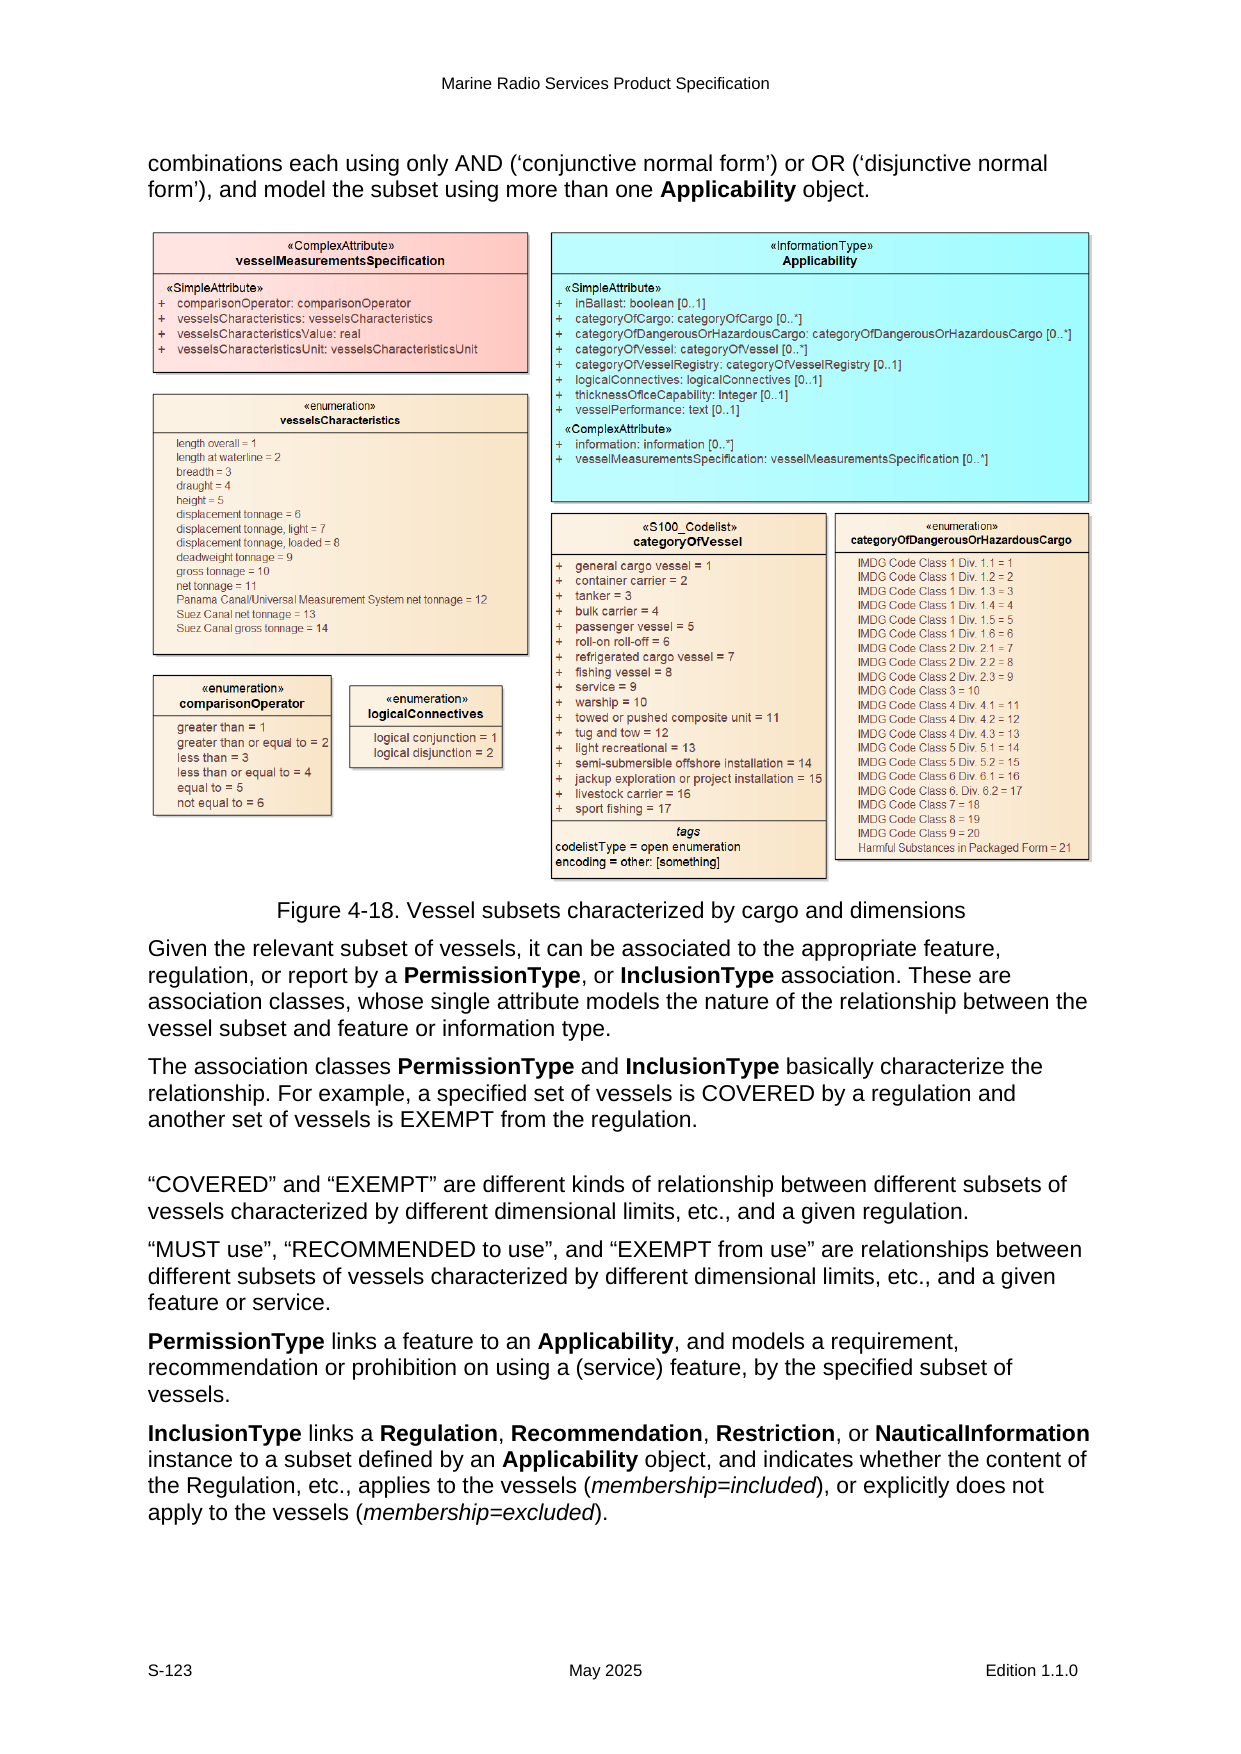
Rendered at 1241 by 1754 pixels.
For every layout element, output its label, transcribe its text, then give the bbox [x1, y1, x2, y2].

text Figure 4-18. Vessel subsets characterized by cargo and dimensions [148, 897, 1094, 923]
text PermissionType links a feature to an Applicability, and models a requirement, recommendation or prohibition on using a (service) feature, by the specified subset of vessels. [148, 1328, 1094, 1407]
text “MUST use”, “RECOMMENDED to use”, and “EXEMPT from use” are relationships between different subsets of vessels characterized by different dimensional limits, etc., and a given feature or service. [148, 1236, 1094, 1316]
text The association classes PermissionType and InclusionType basically characterize the relationship. For example, a specified set of vessels is COVERED by a regulation and another set of vessels is EXEMPT from the regulation. [148, 1053, 1094, 1132]
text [148, 150, 1094, 203]
text InclusionType links a Regulation, Recommendation, Restriction, or NauticalInformation instance to a subset defined by an Applicability object, and indicates whether the content of the Regulation, etc., applies to the vessels (membership=included), or explicitly does not apply to the vessels (membership=excluded). [148, 1419, 1094, 1525]
text “COVERED” and “EXEMPT” are different kinds of relationship between different subsets of vessels characterized by different dimensional limits, etc., and a given regulation. [148, 1171, 1094, 1224]
text Given the relevant subset of vessels, it can be associated to the appropriate feature, regulation, or report by a PermissionType, or InclusionType association. These are association classes, whose single attribute models the nature of the relationship between the vessel subset and feature or information type. [148, 935, 1094, 1041]
picture [147, 229, 1095, 884]
